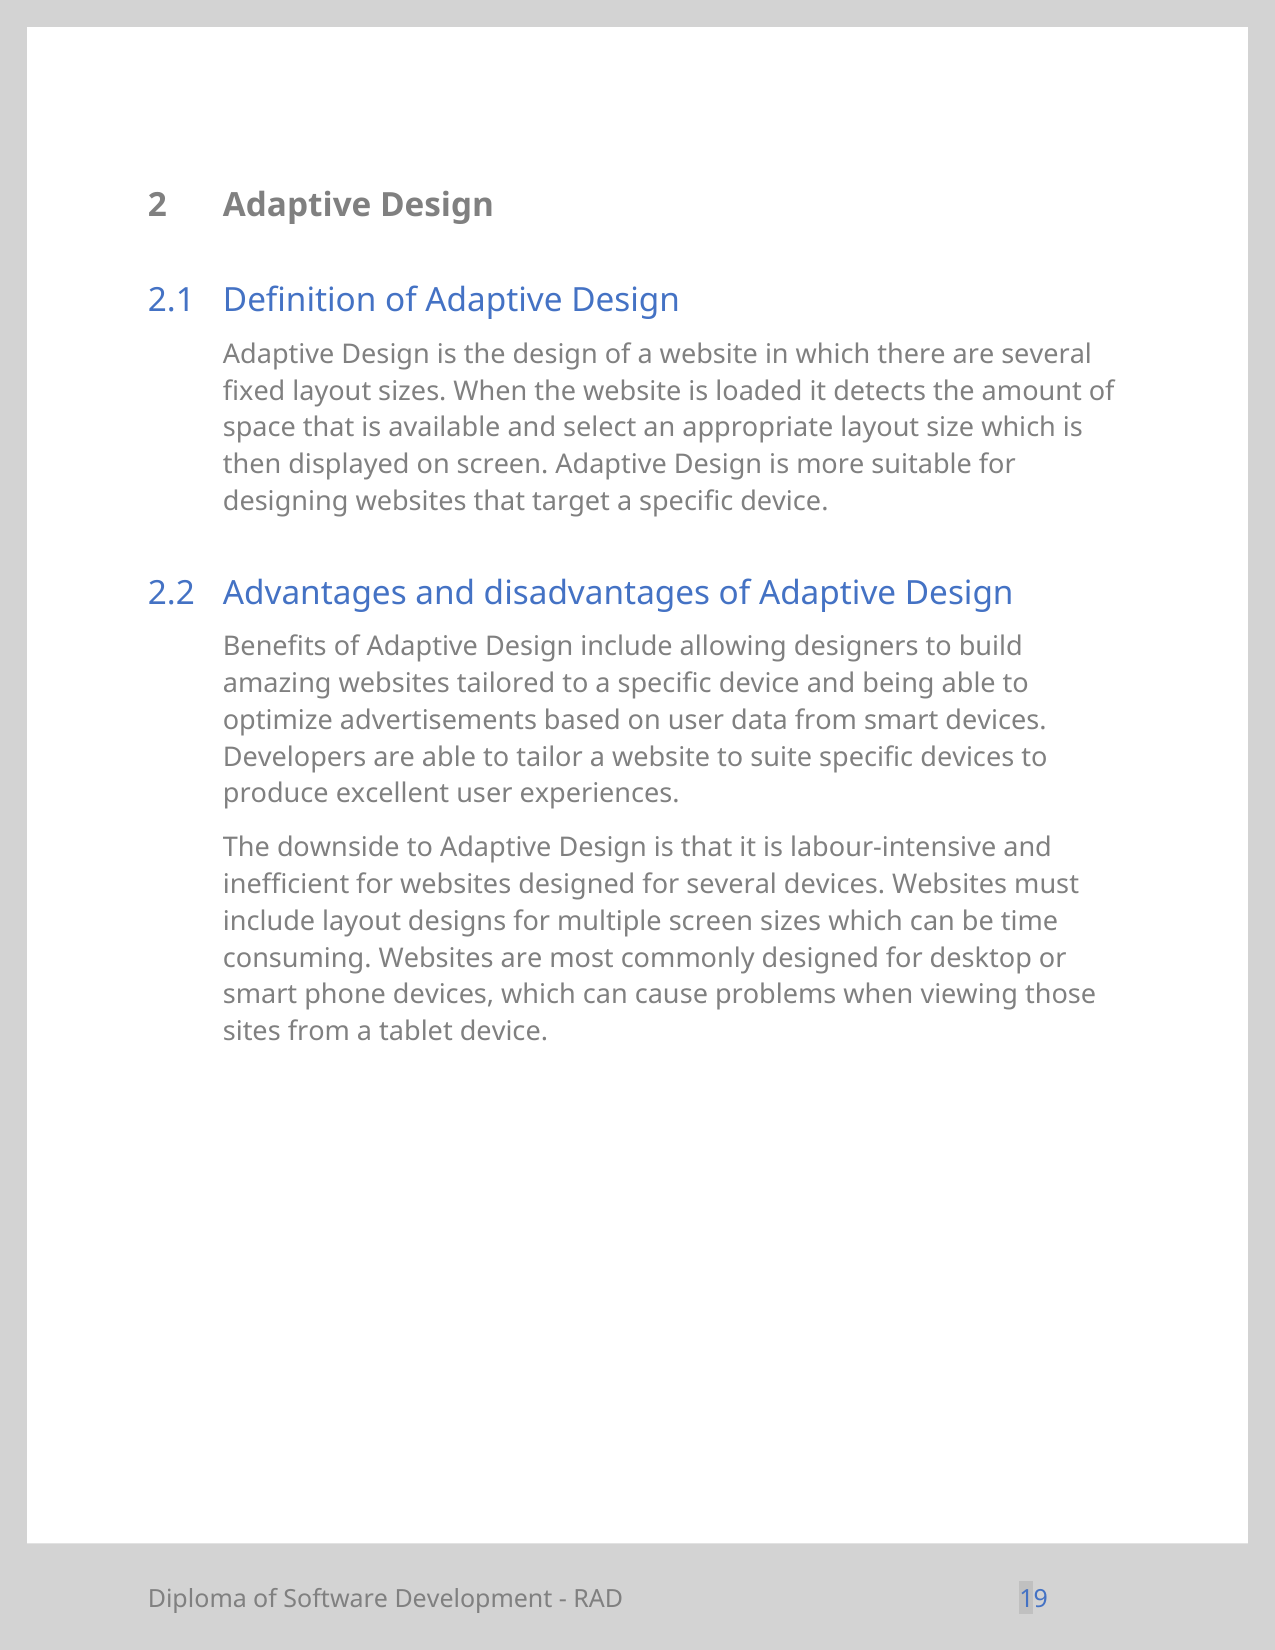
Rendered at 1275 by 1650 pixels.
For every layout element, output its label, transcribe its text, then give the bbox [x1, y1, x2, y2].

text Benefits of Adaptive Design include allowing designers to build amazing websites tailored to a specific device and being able to optimize advertisements based on user data from smart devices. Developers are able to tailor a website to suite specific devices to produce excellent user experiences. [223, 626, 1127, 811]
subtitle 2 Adaptive Design [148, 181, 1127, 226]
subtitle 2.2 Advantages and disadvantages of Adaptive Design [148, 568, 1127, 614]
text Adaptive Design is the design of a website in which there are several fixed layout sizes. When the website is loaded it detects the amount of space that is available and select an appropriate layout size which is then displayed on screen. Adaptive Design is more suitable for designing websites that target a specific device. [223, 334, 1127, 518]
text The downside to Adaptive Design is that it is labour-intensive and inefficient for websites designed for several devices. Websites must include layout designs for multiple screen sizes which can be time consuming. Websites are most commonly designed for desktop or smart phone devices, which can cause problems when viewing those sites from a tablet device. [223, 827, 1127, 1049]
subtitle 2.1 Definition of Adaptive Design [148, 276, 1127, 322]
